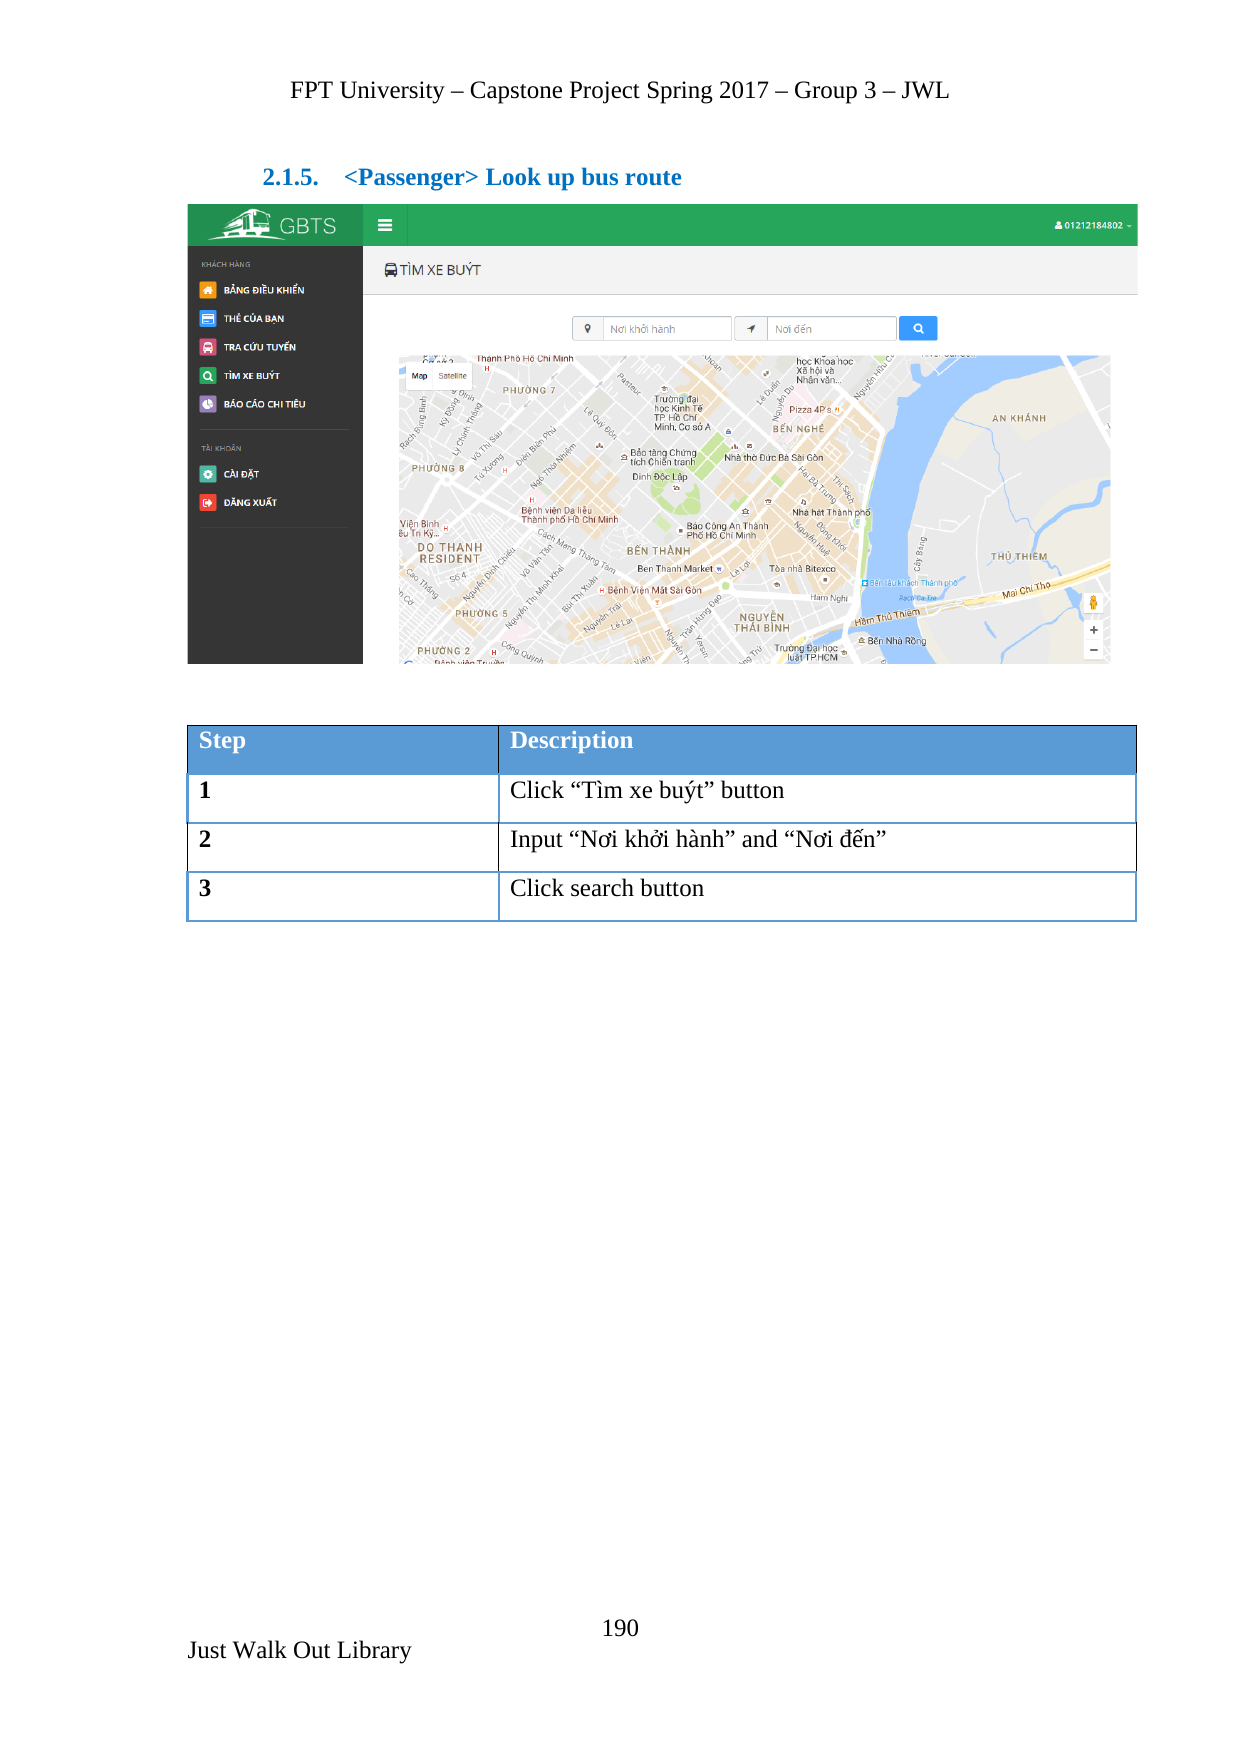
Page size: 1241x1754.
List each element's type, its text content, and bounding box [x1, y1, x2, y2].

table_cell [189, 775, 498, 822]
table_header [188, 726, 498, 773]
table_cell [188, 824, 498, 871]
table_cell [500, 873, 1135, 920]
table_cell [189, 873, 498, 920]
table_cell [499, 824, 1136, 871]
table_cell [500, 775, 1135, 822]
text <Passenger> Look up bus route [262, 162, 1053, 191]
picture [187, 204, 1138, 664]
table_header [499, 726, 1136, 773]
